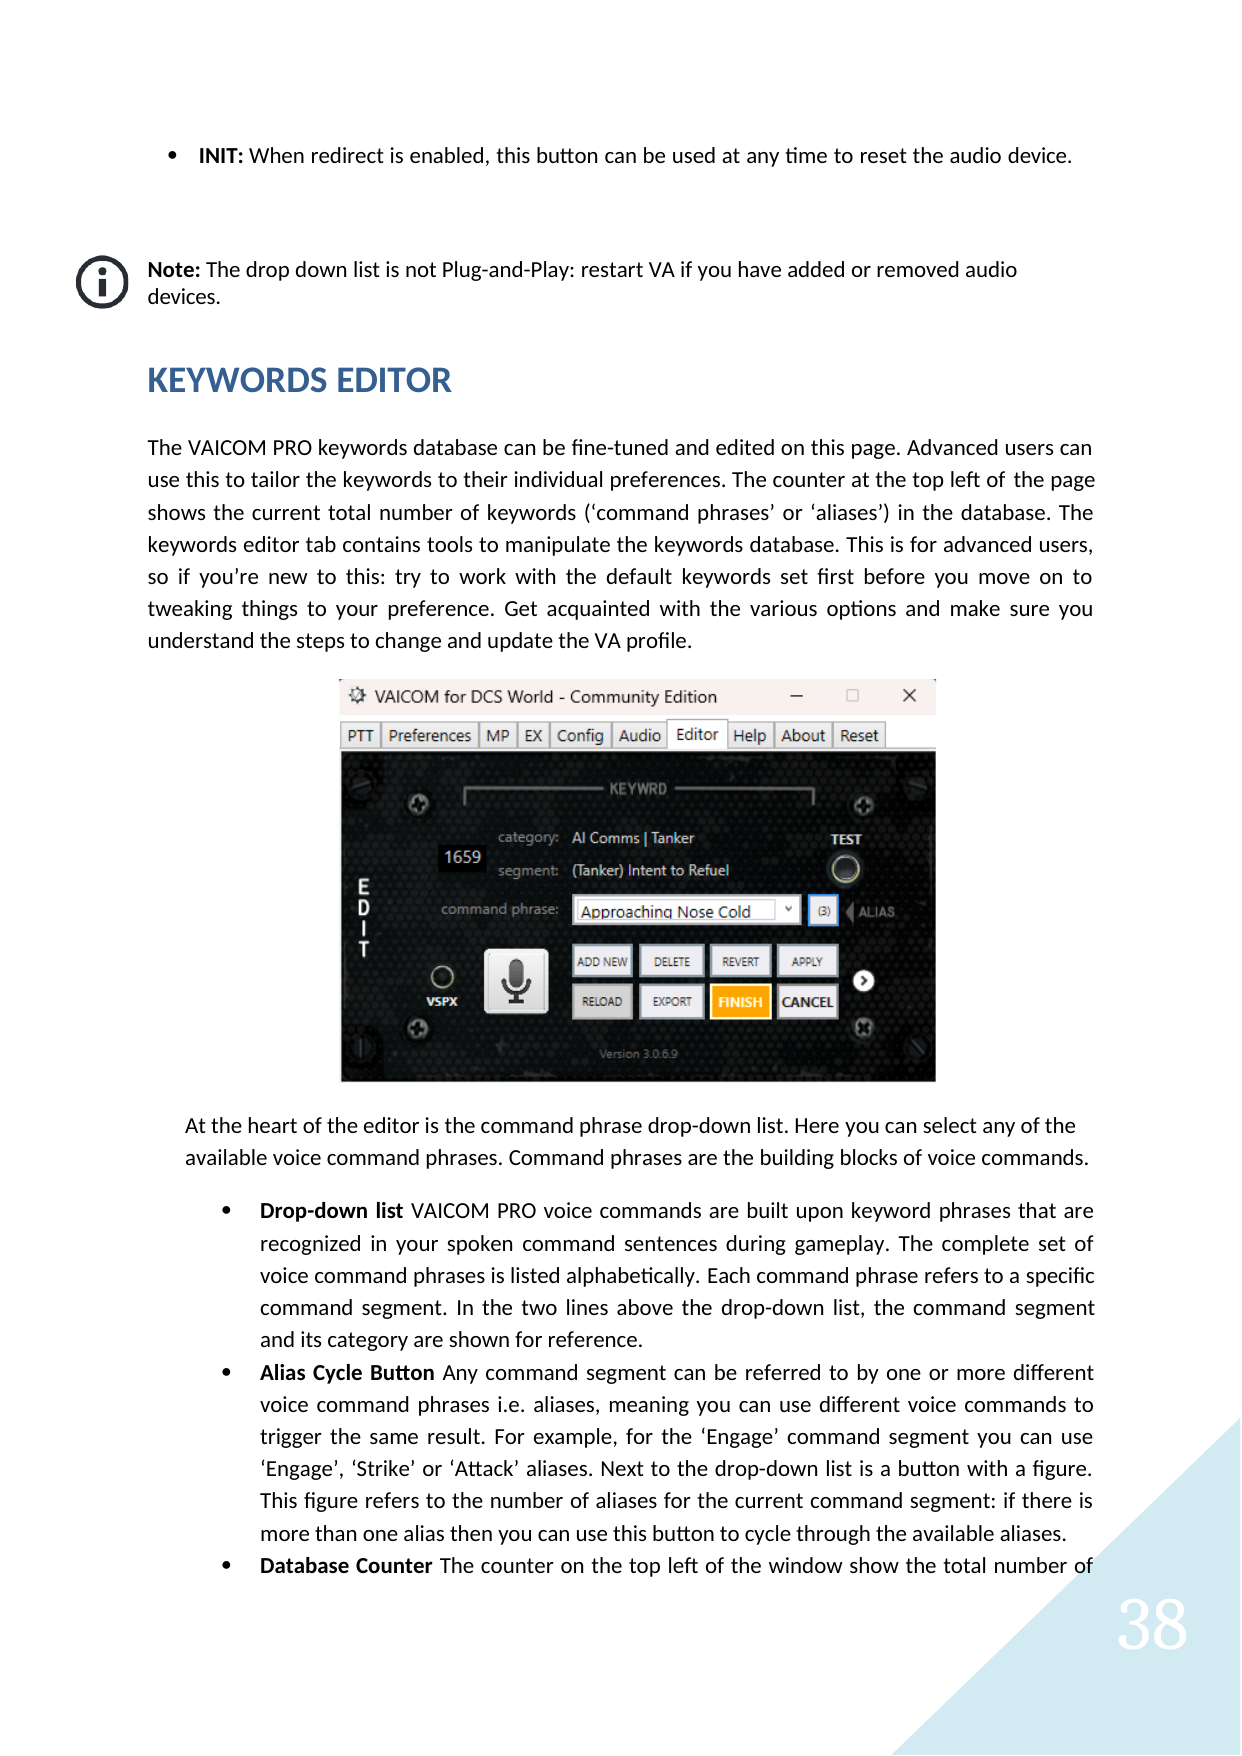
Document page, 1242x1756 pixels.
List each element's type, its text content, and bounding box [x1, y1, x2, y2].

text Note: The drop down list is not Plug-and-Play: restart VA if you have added or removed audio devices. [147, 255, 1078, 310]
list Alias Cycle Button Any command segment can be referred to by one or more different voice command phrases i.e. aliases, meaning you can use different voice commands to trigger the same result. For example, for the ‘Engage’ command segment you can use ‘Engage’, ‘Strike’ or ‘Attack’ aliases. Next to the drop-down list is a button with a figure. This figure refers to the number of aliases for the current command segment: if there is more than one alias then you can use this button to cycle through the available aliases. [222, 1358, 1095, 1547]
list Drop-down list VAICOM PRO voice commands are built upon keyword phrases that are recognized in your spoken command sentences during gameplay. The complete set of voice command phrases is listed alphabetically. Each command phrase refers to a specific command segment. In the two lines above the drop-down list, the command segment and its category are shown for reference. [222, 1197, 1095, 1353]
picture [339, 679, 937, 1083]
subtitle KEYWORDS EDITOR [147, 356, 1131, 402]
picture [75, 255, 129, 309]
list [222, 1551, 1095, 1579]
list INIT: When redirect is enabled, this button can be used at any time to reset the audio device. [168, 142, 1131, 170]
text At the heart of the editor is the command phrase drop-down list. Here you can select any of the available voice command phrases. Command phrases are the building blocks of voice commands. [185, 1112, 1131, 1171]
text The VAICOM PRO keywords database can be fine-tuned and edited on this page. Advanced users can use this to tailor the keywords to their individual preferences. The counter at the top left of the page shows the current total number of keywords (‘command phrases’ or ‘aliases’) in the database. The keywords editor tab contains tools to manipulate the keywords database. This is for advanced users, so if you’re new to this: try to work with the default keywords set first before you move on to tweaking things to your preference. Get acquainted with the various options and make sure you understand the steps to change and update the VA profile. [147, 433, 1095, 654]
